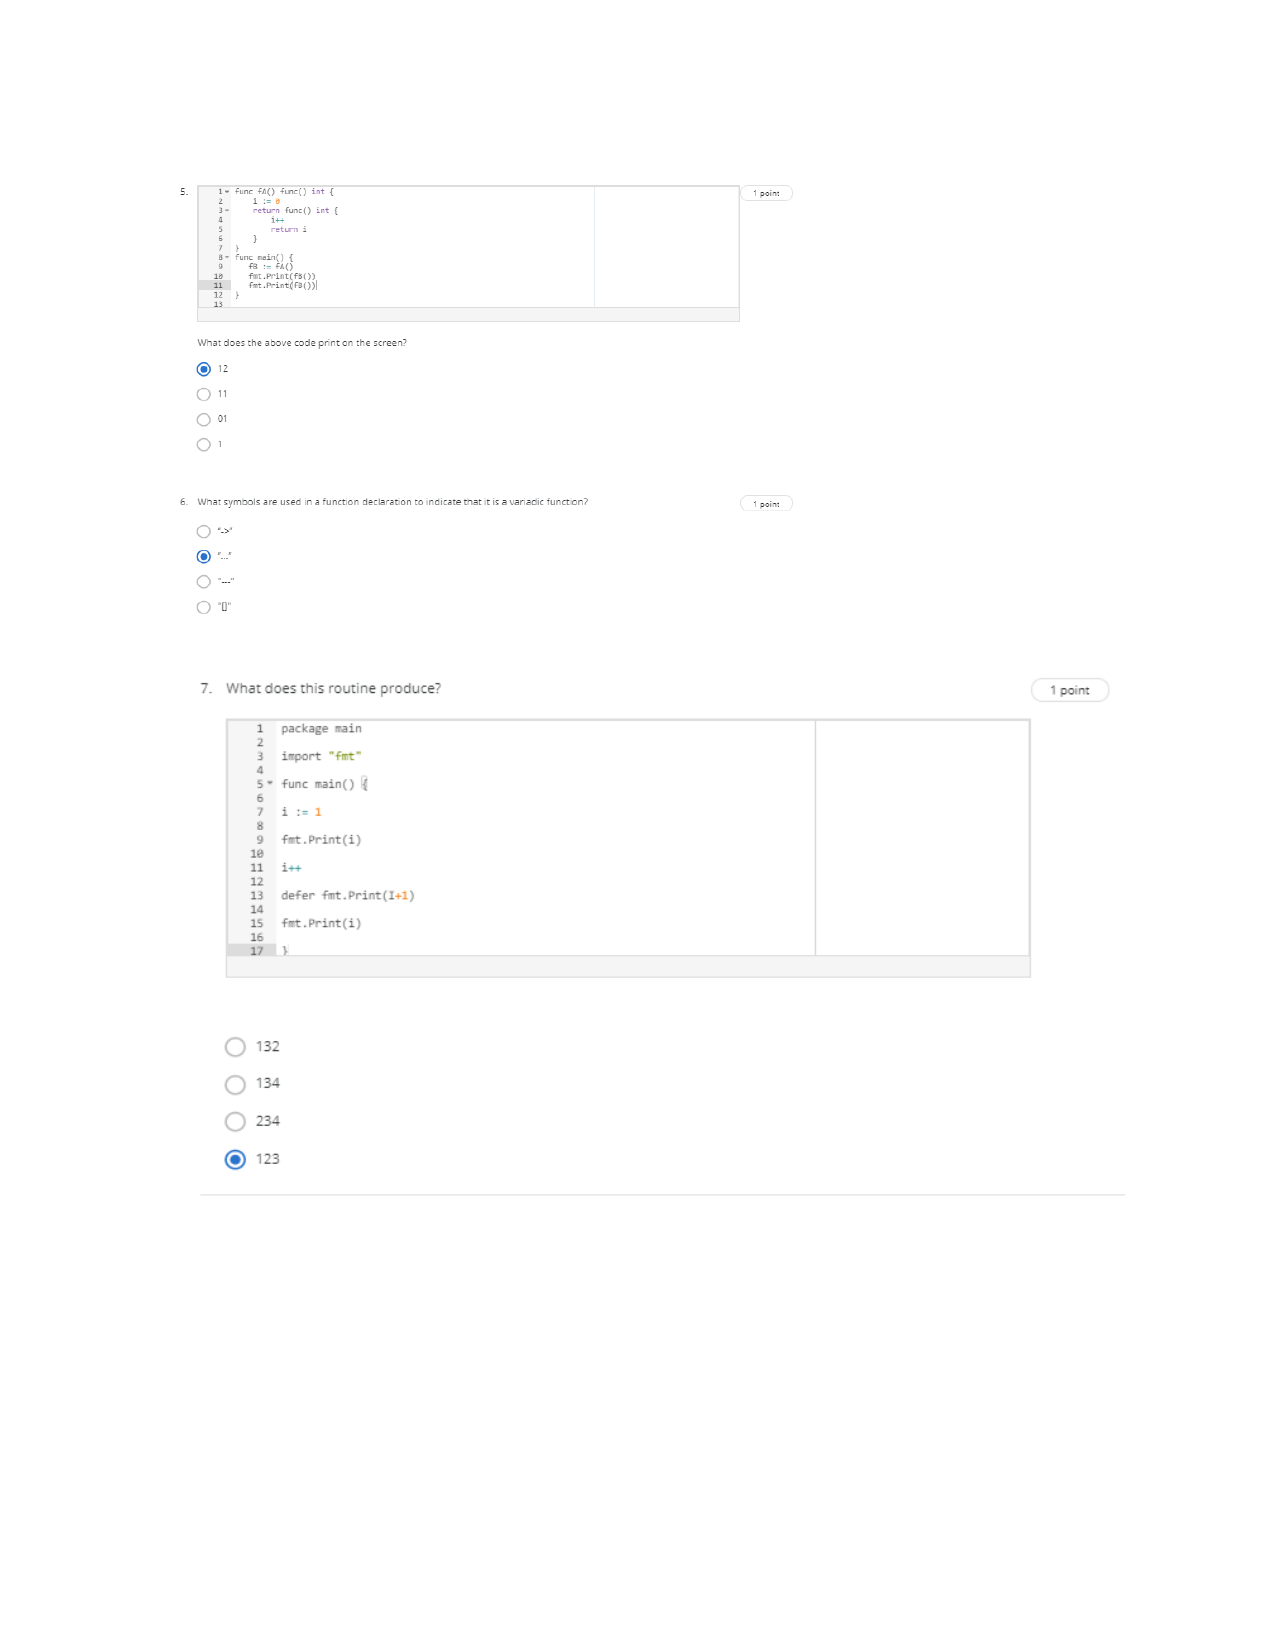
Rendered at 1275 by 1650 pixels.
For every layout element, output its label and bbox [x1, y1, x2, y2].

picture [150, 650, 1125, 1207]
picture [150, 150, 825, 631]
